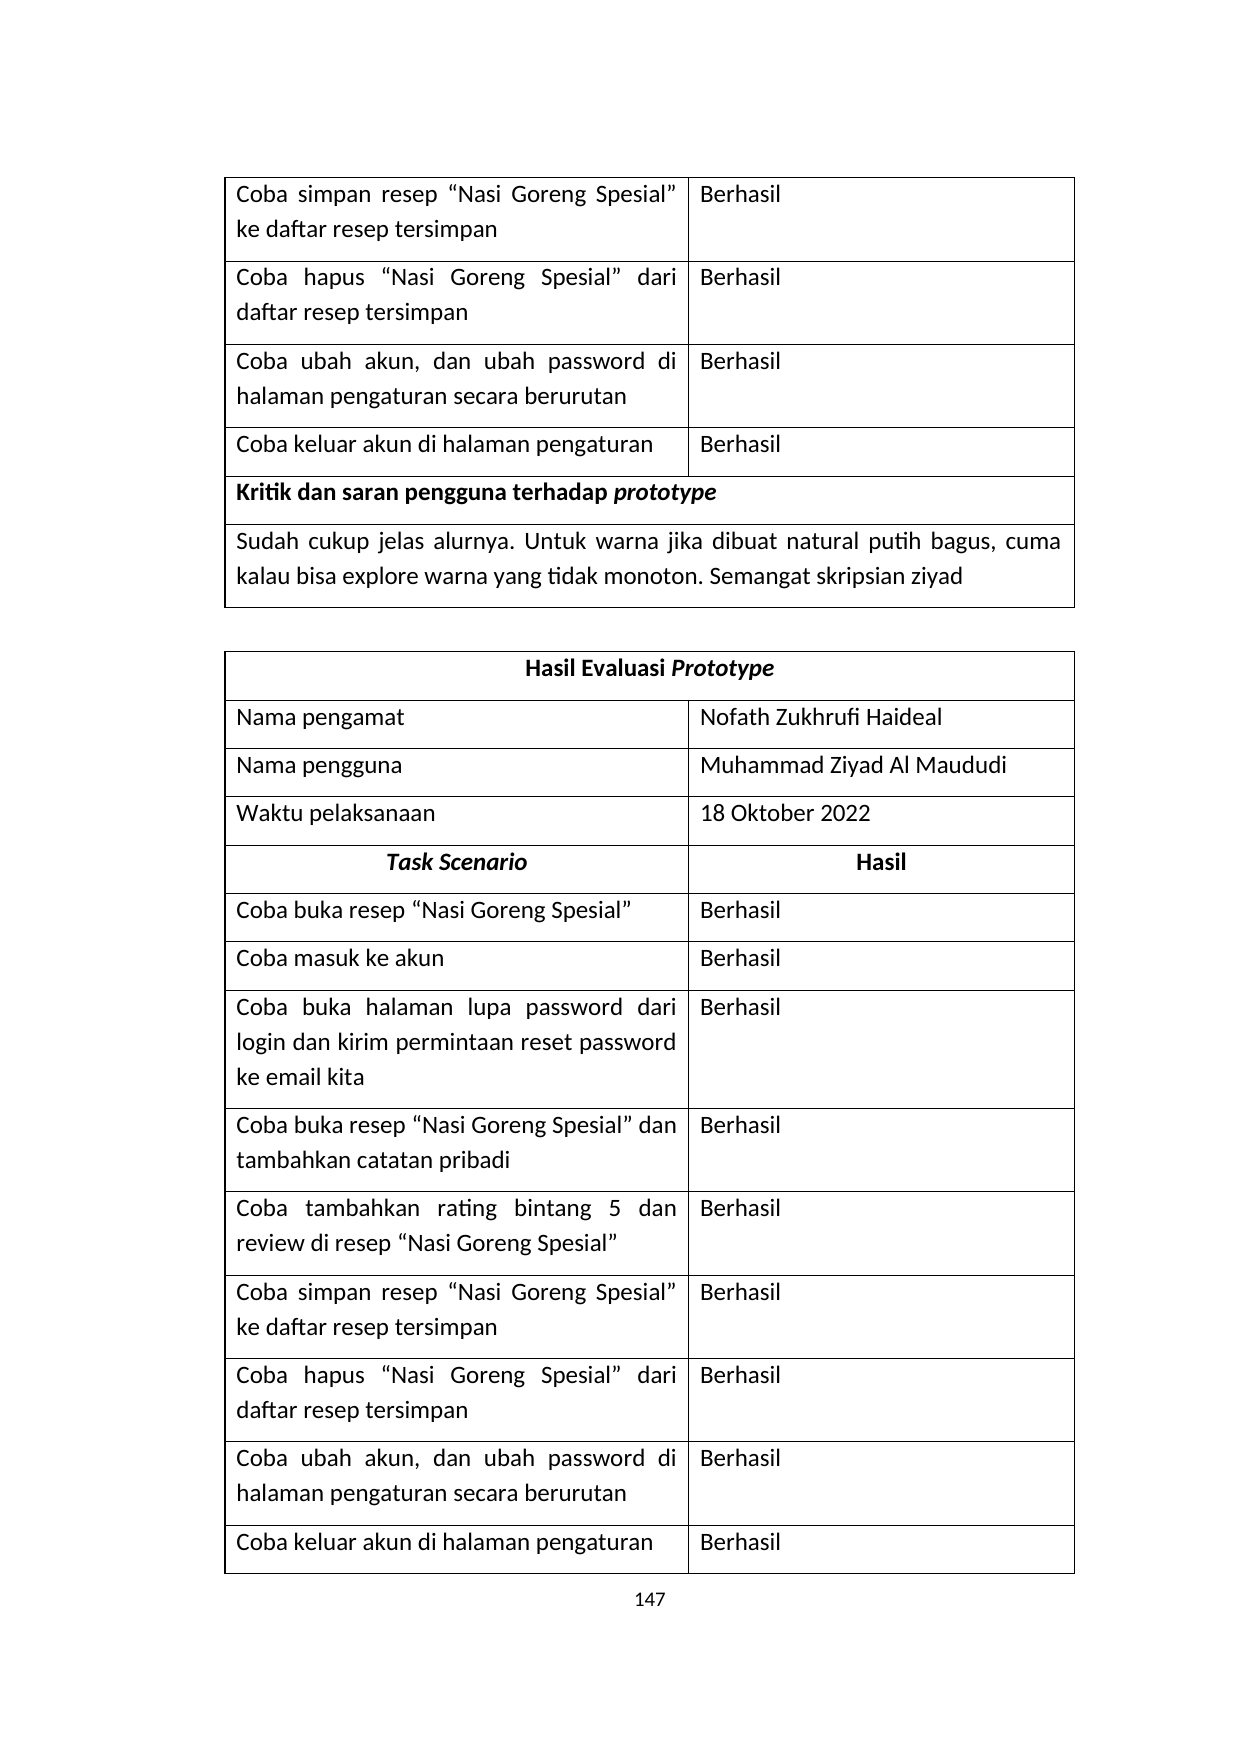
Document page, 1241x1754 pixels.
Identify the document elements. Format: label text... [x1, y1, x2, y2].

table_cell Berhasil [689, 1359, 1074, 1441]
table_cell Berhasil [689, 262, 1074, 344]
table_cell Berhasil [689, 178, 1074, 261]
table_cell Task Scenario [226, 846, 688, 893]
table_cell Coba keluar akun di halaman pengaturan [226, 1526, 688, 1573]
table_cell Coba simpan resep “Nasi Goreng Spesial” ke daftar resep tersimpan [226, 1276, 688, 1358]
table_cell Sudah cukup jelas alurnya. Untuk warna jika dibuat natural putih bagus, cuma kalau bisa explore warna yang tidak monoton. Semangat skripsian ziyad [226, 525, 1074, 607]
table_header Hasil Evaluasi Prototype [226, 652, 1074, 699]
table_cell Berhasil [689, 428, 1074, 476]
table_cell Kritik dan saran pengguna terhadap prototype [226, 477, 1074, 524]
table_cell Coba hapus “Nasi Goreng Spesial” dari daftar resep tersimpan [226, 262, 688, 344]
table_cell Berhasil [689, 991, 1074, 1108]
table_cell Muhammad Ziyad Al Maududi [689, 749, 1074, 796]
table_cell Coba buka resep “Nasi Goreng Spesial” [226, 894, 688, 941]
table_cell Berhasil [689, 894, 1074, 941]
table_cell Coba masuk ke akun [226, 942, 688, 989]
table_cell Nama pengguna [226, 749, 688, 796]
table_cell Coba tambahkan rating bintang 5 dan review di resep “Nasi Goreng Spesial” [226, 1192, 688, 1274]
table_cell Berhasil [689, 1442, 1074, 1524]
table_cell Nama pengamat [226, 701, 688, 748]
table_cell Berhasil [689, 1276, 1074, 1358]
table_cell Coba ubah akun, dan ubah password di halaman pengaturan secara berurutan [226, 345, 688, 427]
table_cell Coba hapus “Nasi Goreng Spesial” dari daftar resep tersimpan [226, 1359, 688, 1441]
table_cell Berhasil [689, 1526, 1074, 1573]
table_cell Nofath Zukhrufi Haideal [689, 701, 1074, 748]
table_cell 18 Oktober 2022 [689, 797, 1074, 844]
table_cell Waktu pelaksanaan [226, 797, 688, 844]
table_cell Coba buka halaman lupa password dari login dan kirim permintaan reset password ke email kita [226, 991, 688, 1108]
table_cell Coba ubah akun, dan ubah password di halaman pengaturan secara berurutan [226, 1442, 688, 1524]
table_cell Coba simpan resep “Nasi Goreng Spesial” ke daftar resep tersimpan [226, 178, 688, 261]
table_cell Berhasil [689, 345, 1074, 427]
table_cell Hasil [689, 846, 1074, 893]
table_cell Coba buka resep “Nasi Goreng Spesial” dan tambahkan catatan pribadi [226, 1109, 688, 1191]
table_cell Berhasil [689, 1109, 1074, 1191]
table_cell Coba keluar akun di halaman pengaturan [226, 428, 688, 476]
table_cell Berhasil [689, 1192, 1074, 1274]
table_cell Berhasil [689, 942, 1074, 989]
